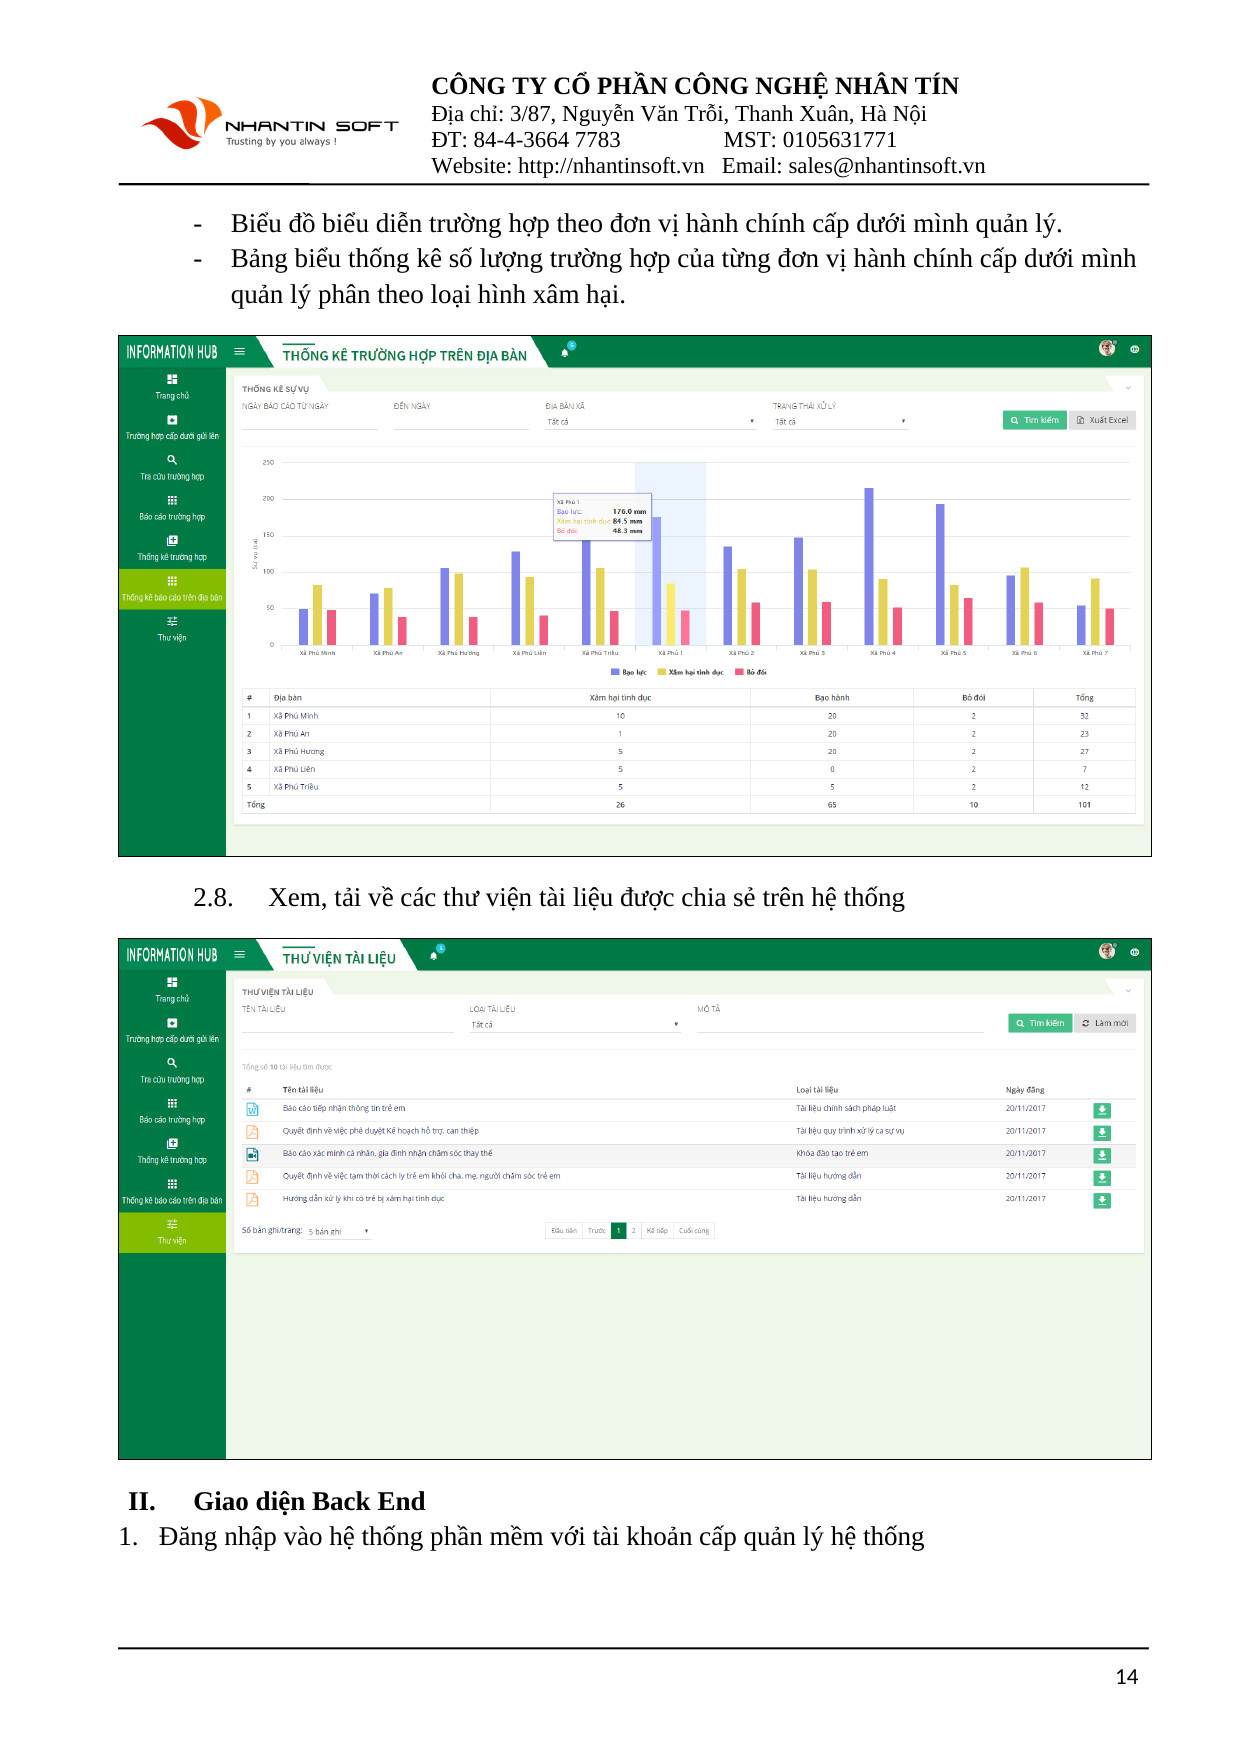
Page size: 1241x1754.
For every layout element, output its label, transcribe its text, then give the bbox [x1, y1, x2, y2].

list Biểu đồ biểu diễn trường hợp theo đơn vị hành chính cấp dưới mình quản lý. [193, 207, 1152, 238]
list Xem, tải về các thư viện tài liệu được chia sẻ trên hệ thống [193, 881, 1152, 912]
picture [119, 336, 1151, 856]
list Đăng nhập vào hệ thống phần mềm với tài khoản cấp quản lý hệ thống [118, 1520, 1152, 1551]
list Giao diện Back End [156, 1484, 1152, 1516]
picture [129, 70, 409, 176]
picture [119, 939, 1151, 1459]
list Bảng biểu thống kê số lượng trường hợp của từng đơn vị hành chính cấp dưới mình quản lý phân theo loại hình xâm hại. [193, 242, 1152, 309]
